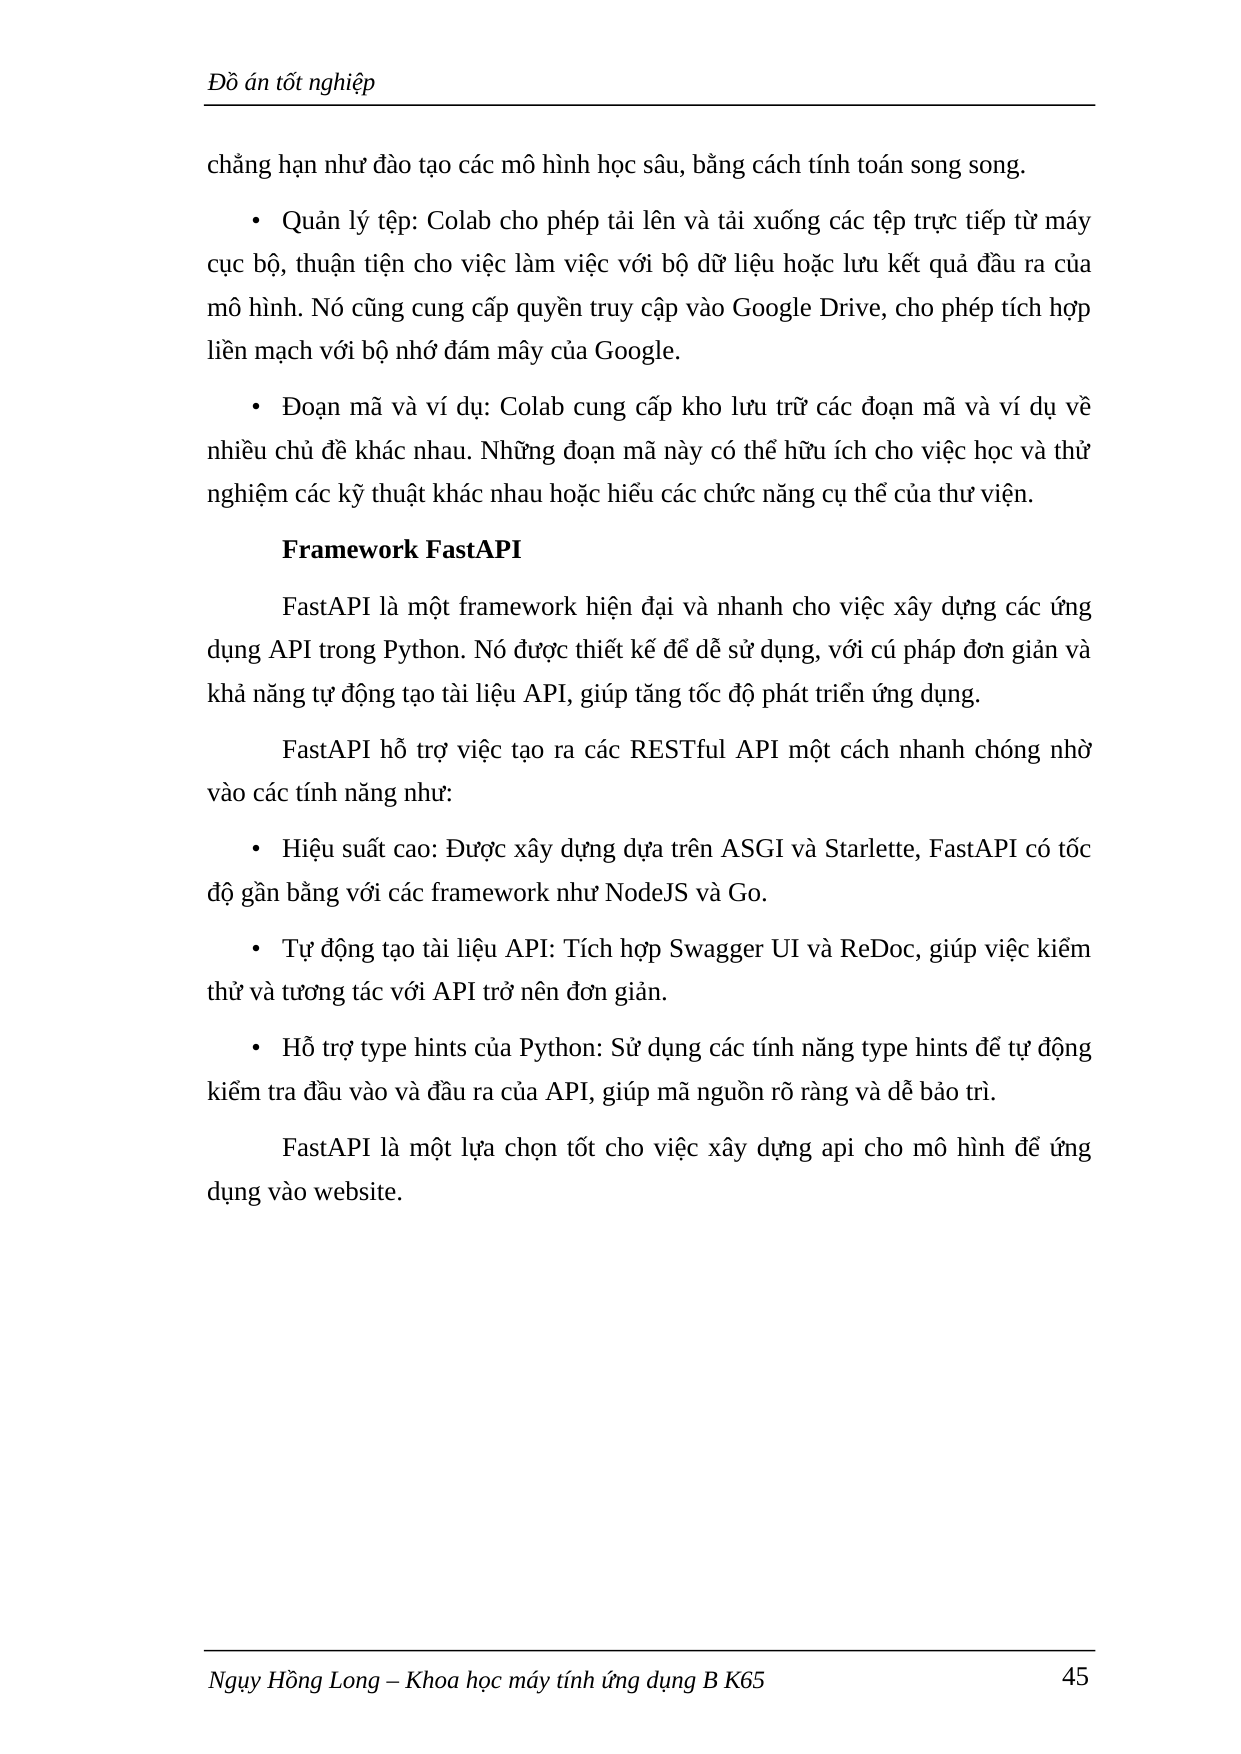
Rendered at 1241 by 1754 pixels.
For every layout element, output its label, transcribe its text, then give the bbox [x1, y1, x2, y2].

text • Hiệu suất cao: Được xây dựng dựa trên ASGI và Starlette, FastAPI có tốc độ gần bằng với các framework như NodeJS và Go. [207, 832, 1092, 907]
text • Quản lý tệp: Colab cho phép tải lên và tải xuống các tệp trực tiếp từ máy cục bộ, thuận tiện cho việc làm việc với bộ dữ liệu hoặc lưu kết quả đầu ra của mô hình. Nó cũng cung cấp quyền truy cập vào Google Drive, cho phép tích hợp liền mạch với bộ nhớ đám mây của Google. [207, 204, 1092, 366]
text FastAPI hỗ trợ việc tạo ra các RESTful API một cách nhanh chóng nhờ vào các tính năng như: [207, 733, 1092, 807]
text Framework FastAPI [207, 533, 1092, 565]
text FastAPI là một lựa chọn tốt cho việc xây dựng api cho mô hình để ứng dụng vào website. [207, 1131, 1092, 1206]
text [207, 148, 1092, 179]
text • Tự động tạo tài liệu API: Tích hợp Swagger UI và ReDoc, giúp việc kiểm thử và tương tác với API trở nên đơn giản. [207, 932, 1092, 1007]
text • Đoạn mã và ví dụ: Colab cung cấp kho lưu trữ các đoạn mã và ví dụ về nhiều chủ đề khác nhau. Những đoạn mã này có thể hữu ích cho việc học và thử nghiệm các kỹ thuật khác nhau hoặc hiểu các chức năng cụ thể của thư viện. [207, 390, 1092, 509]
text FastAPI là một framework hiện đại và nhanh cho việc xây dựng các ứng dụng API trong Python. Nó được thiết kế để dễ sử dụng, với cú pháp đơn giản và khả năng tự động tạo tài liệu API, giúp tăng tốc độ phát triển ứng dụng. [207, 589, 1092, 708]
text • Hỗ trợ type hints của Python: Sử dụng các tính năng type hints để tự động kiểm tra đầu vào và đầu ra của API, giúp mã nguồn rõ ràng và dễ bảo trì. [207, 1031, 1092, 1106]
